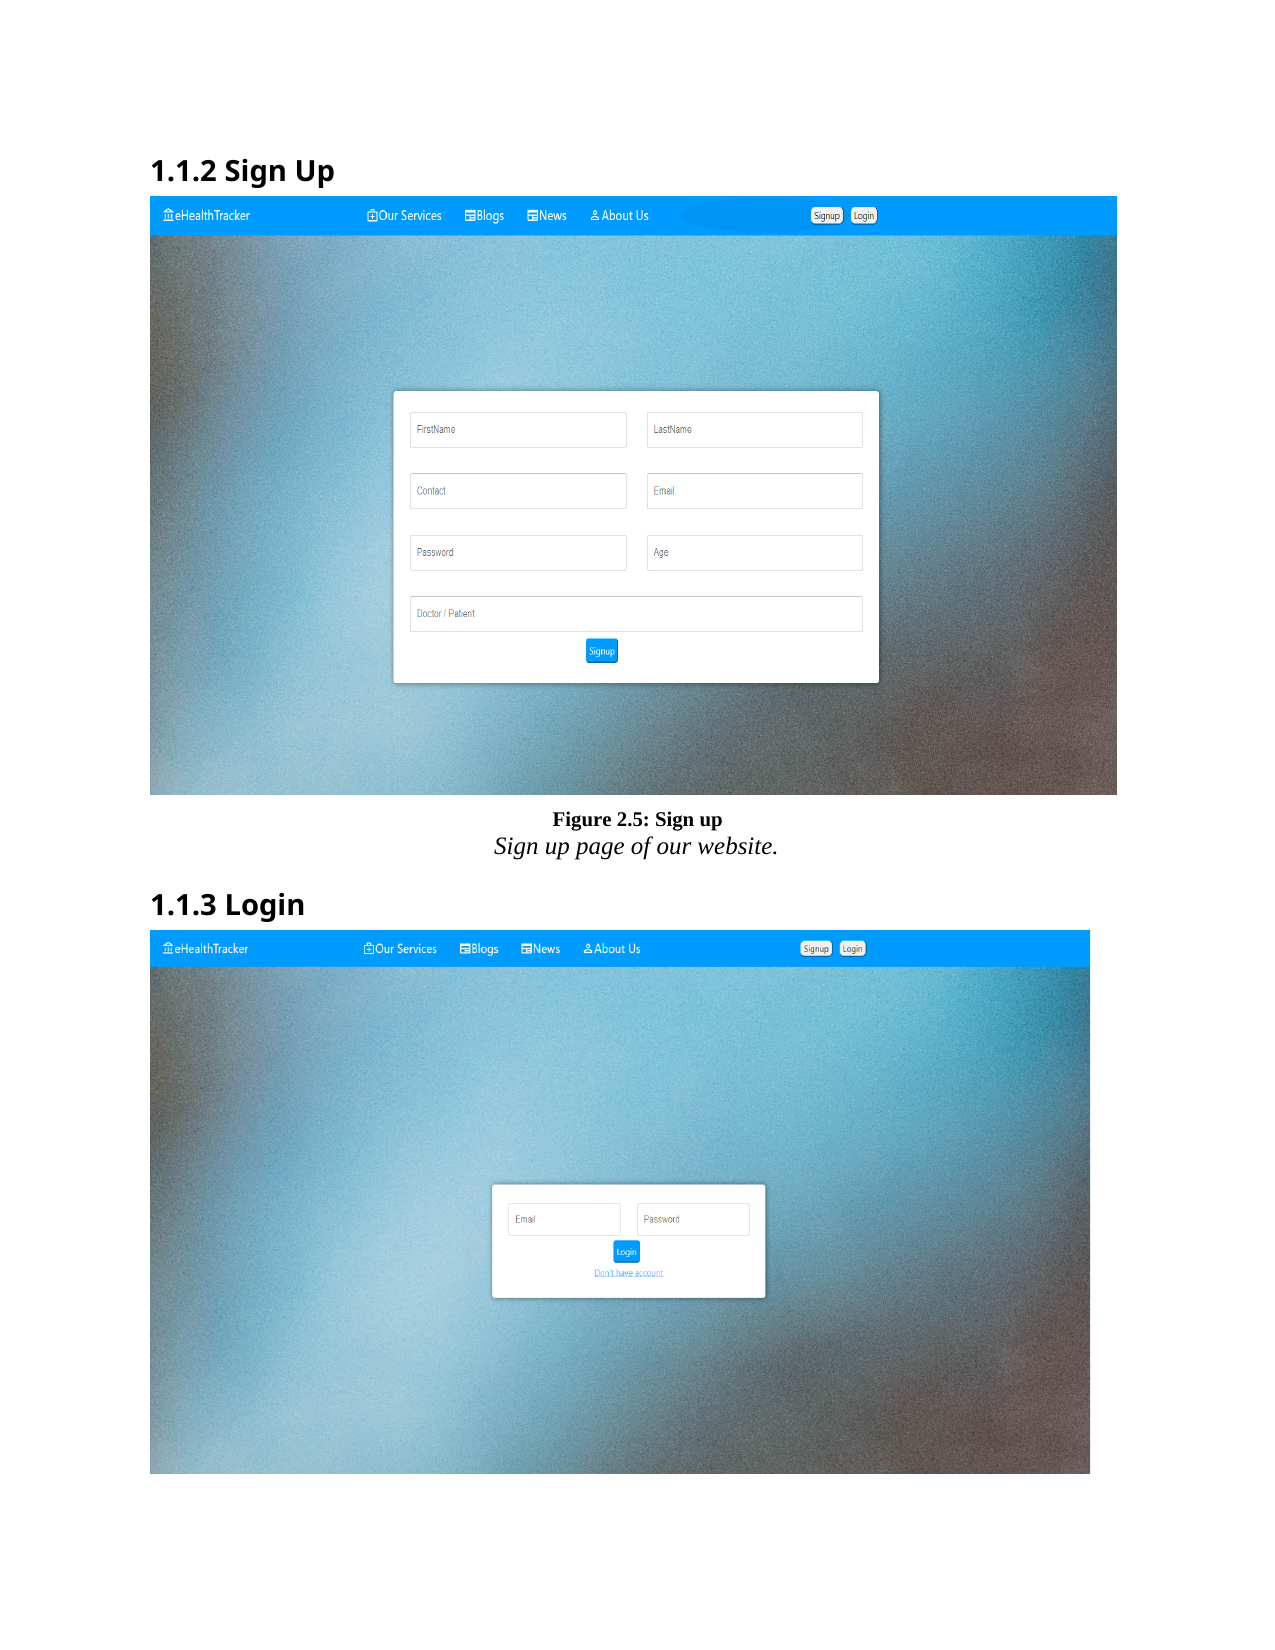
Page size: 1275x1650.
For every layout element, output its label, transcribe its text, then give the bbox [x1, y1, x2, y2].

text Sign up page of our website. [150, 831, 1125, 859]
subtitle Login [150, 884, 1125, 924]
subtitle Sign Up [150, 150, 1125, 190]
picture [150, 196, 1117, 795]
picture [150, 930, 1091, 1474]
